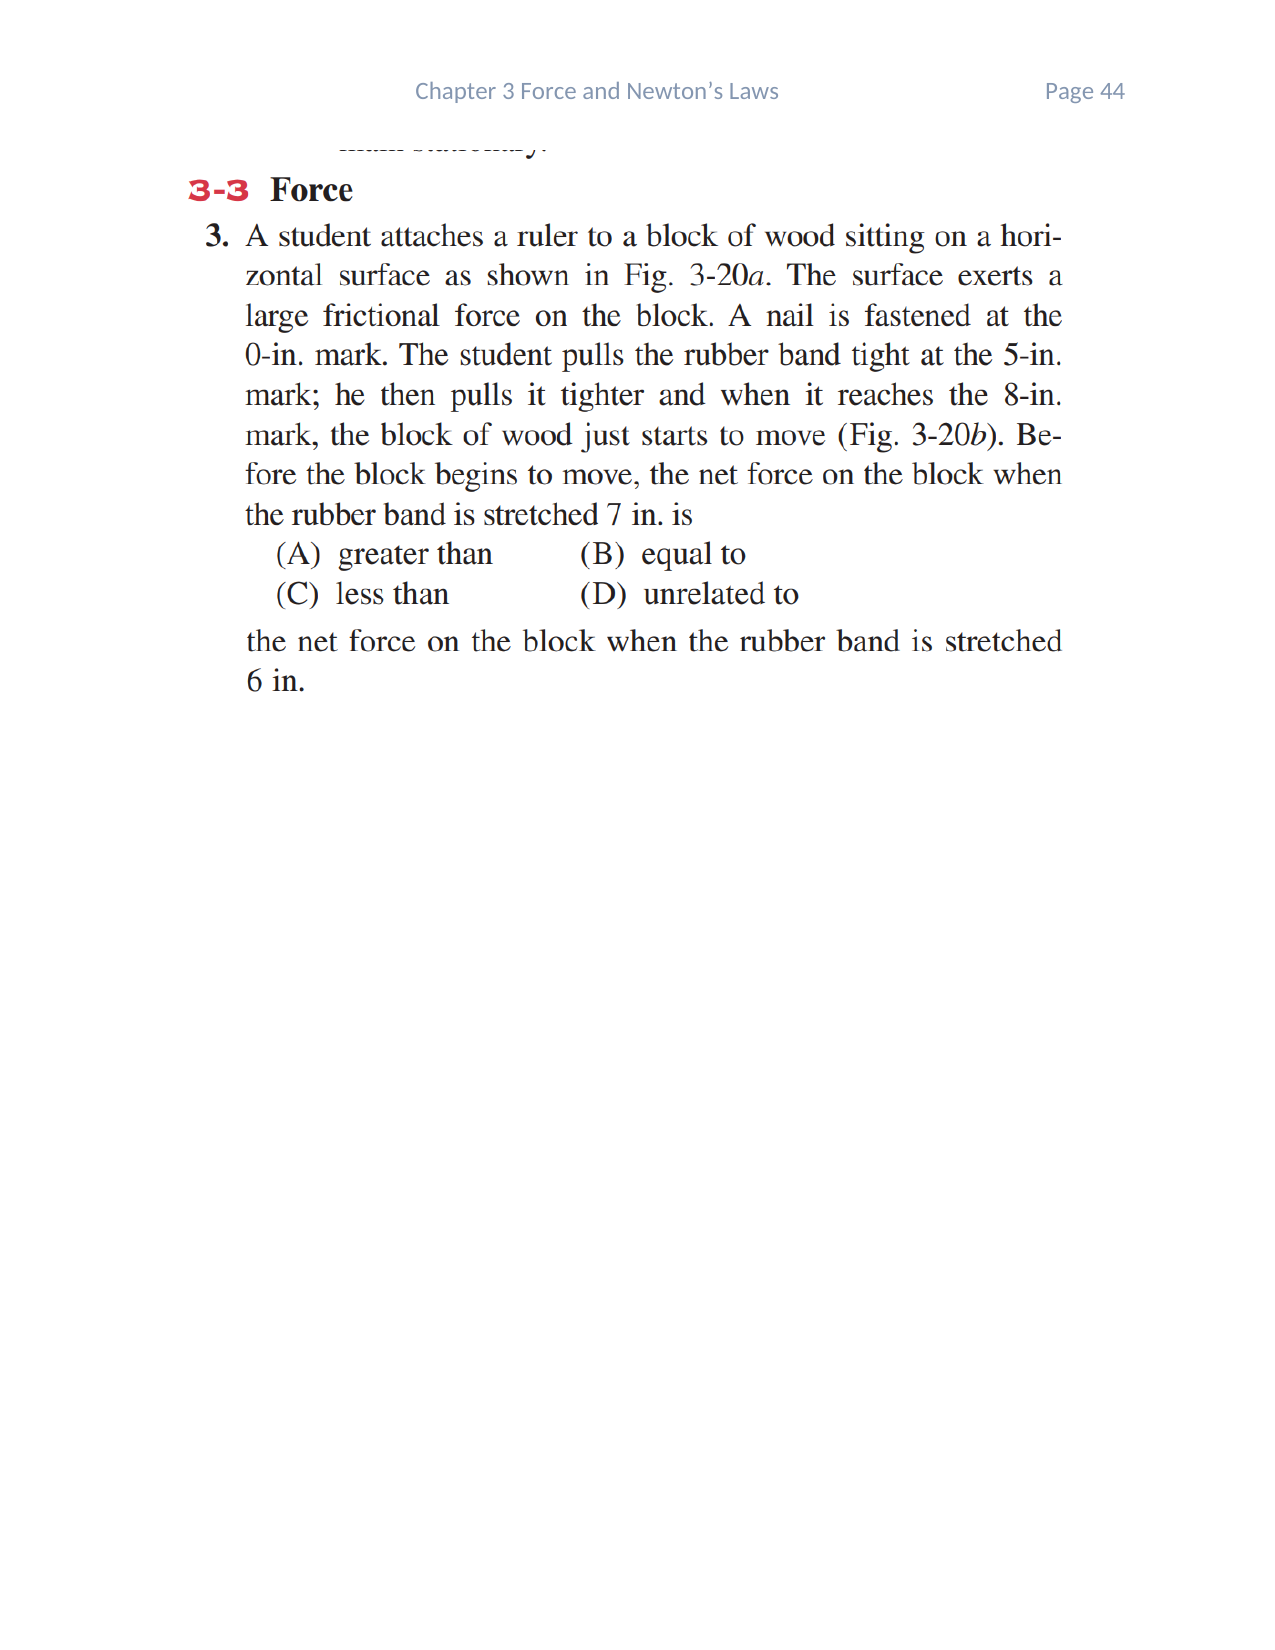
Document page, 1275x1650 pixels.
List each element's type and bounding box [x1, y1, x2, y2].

picture [135, 150, 1110, 703]
